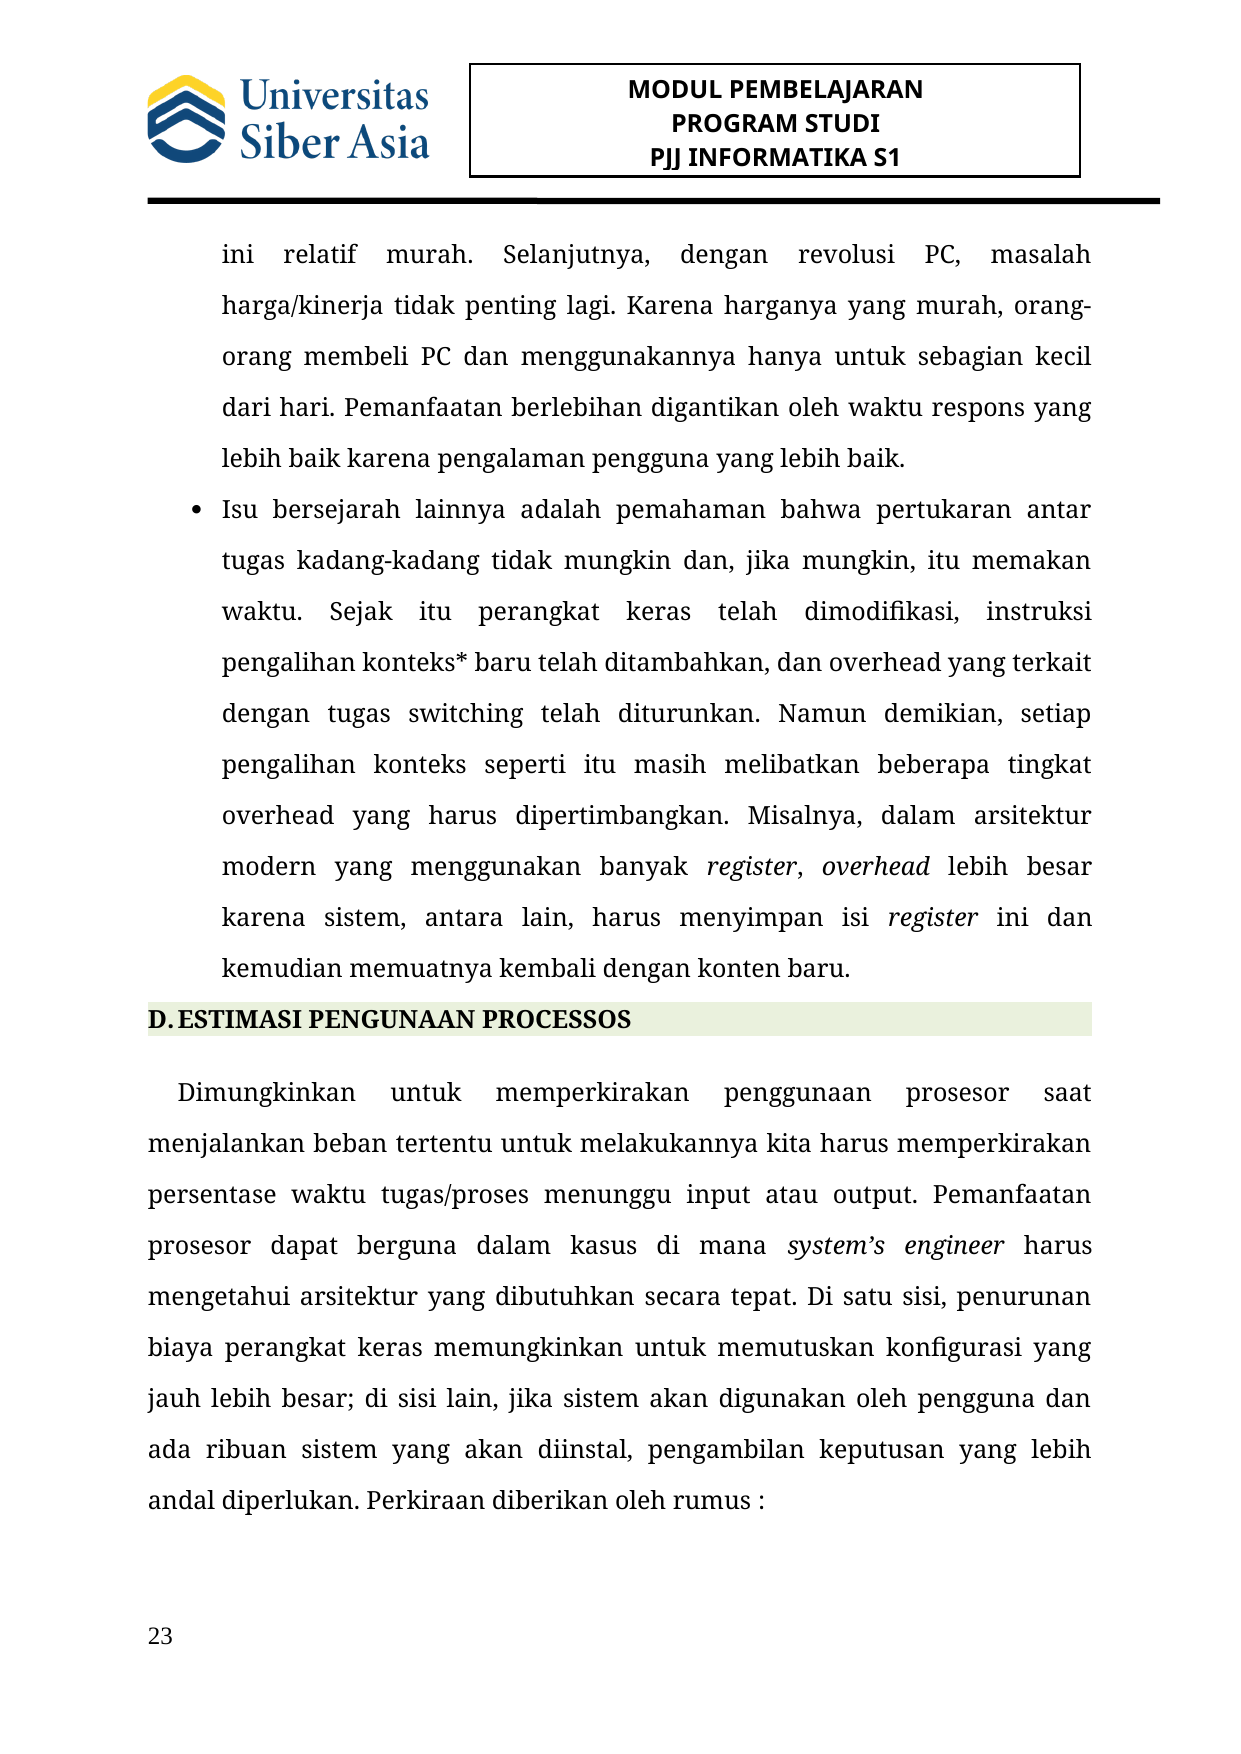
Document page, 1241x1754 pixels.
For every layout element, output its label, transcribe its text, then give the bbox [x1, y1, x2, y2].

picture [147, 75, 430, 163]
list Isu bersejarah lainnya adalah pemahaman bahwa pertukaran antar tugas kadang-kadang tidak mungkin dan, jika mungkin, itu memakan waktu. Sejak itu perangkat keras telah dimodifikasi, instruksi pengalihan konteks* baru telah ditambahkan, dan overhead yang terkait dengan tugas switching telah diturunkan. Namun demikian, setiap pengalihan konteks seperti itu masih melibatkan beberapa tingkat overhead yang harus dipertimbangkan. Misalnya, dalam arsitektur modern yang menggunakan banyak register, overhead lebih besar karena sistem, antara lain, harus menyimpan isi register ini dan kemudian memuatnya kembali dengan konten baru. [192, 491, 1092, 985]
list ESTIMASI PENGUNAAN PROCESSOS [148, 1002, 1092, 1036]
text Dimungkinkan untuk memperkirakan penggunaan prosesor saat menjalankan beban tertentu untuk melakukannya kita harus memperkirakan persentase waktu tugas/proses menunggu input atau output. Pemanfaatan prosesor dapat berguna dalam kasus di mana system’s engineer harus mengetahui arsitektur yang dibutuhkan secara tepat. Di satu sisi, penurunan biaya perangkat keras memungkinkan untuk memutuskan konfigurasi yang jauh lebih besar; di sisi lain, jika sistem akan digunakan oleh pengguna dan ada ribuan sistem yang akan diinstal, pengambilan keputusan yang lebih andal diperlukan. Perkiraan diberikan oleh rumus : [148, 1074, 1092, 1517]
